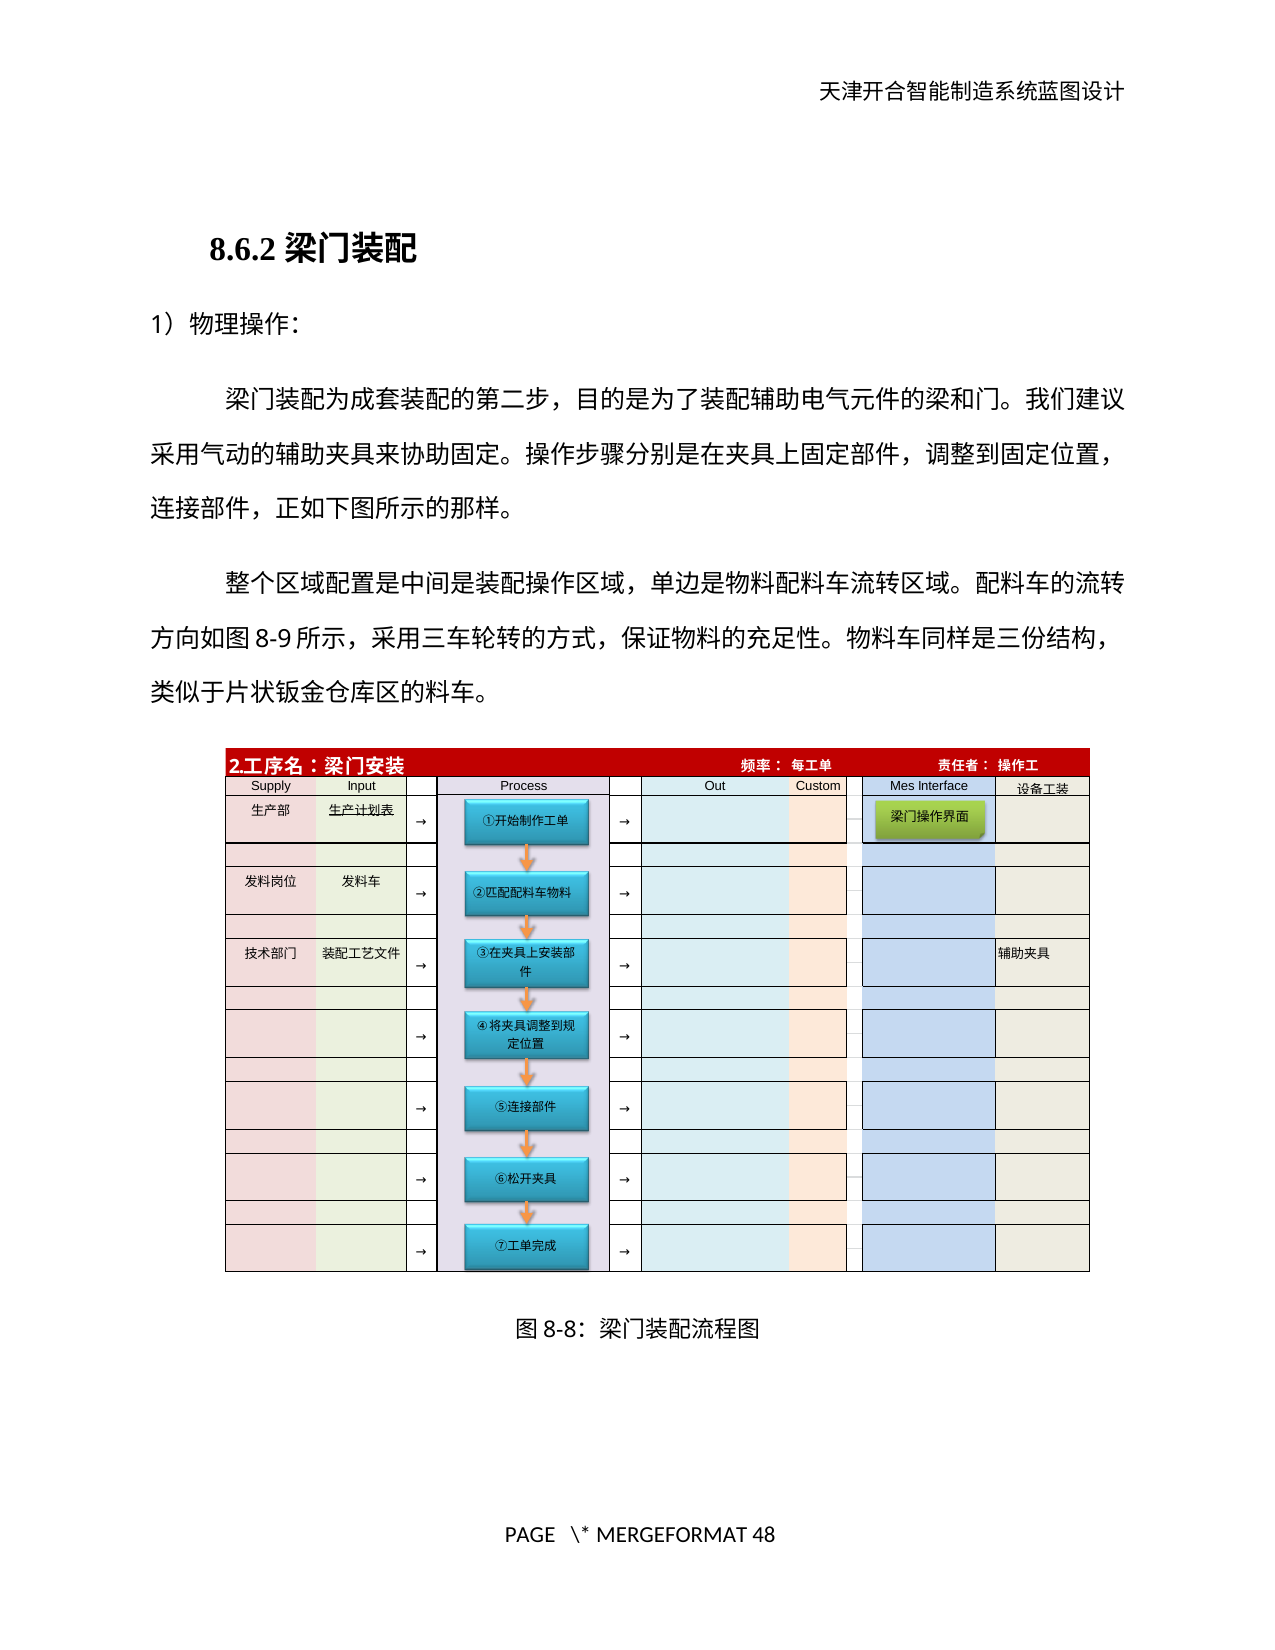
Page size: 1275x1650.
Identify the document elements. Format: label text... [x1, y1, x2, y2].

text 1）物理操作： [150, 304, 1125, 341]
text 梁门装配为成套装配的第二步，目的是为了装配辅助电气元件的梁和门。我们建议采用气动的辅助夹具来协助固定。操作步骤分别是在夹具上固定部件，调整到固定位置，连接部件，正如下图所示的那样。 [150, 380, 1125, 525]
text 整个区域配置是中间是装配操作区域，单边是物料配料车流转区域。配料车的流转方向如图8-9所示，采用三车轮转的方式，保证物料的充足性。物料车同样是三份结构，类似于片状钣金仓库区的料车。 [150, 564, 1125, 709]
subtitle 梁门装配 [209, 222, 1125, 270]
text 图8-8：梁门装配流程图 [150, 1311, 1125, 1344]
